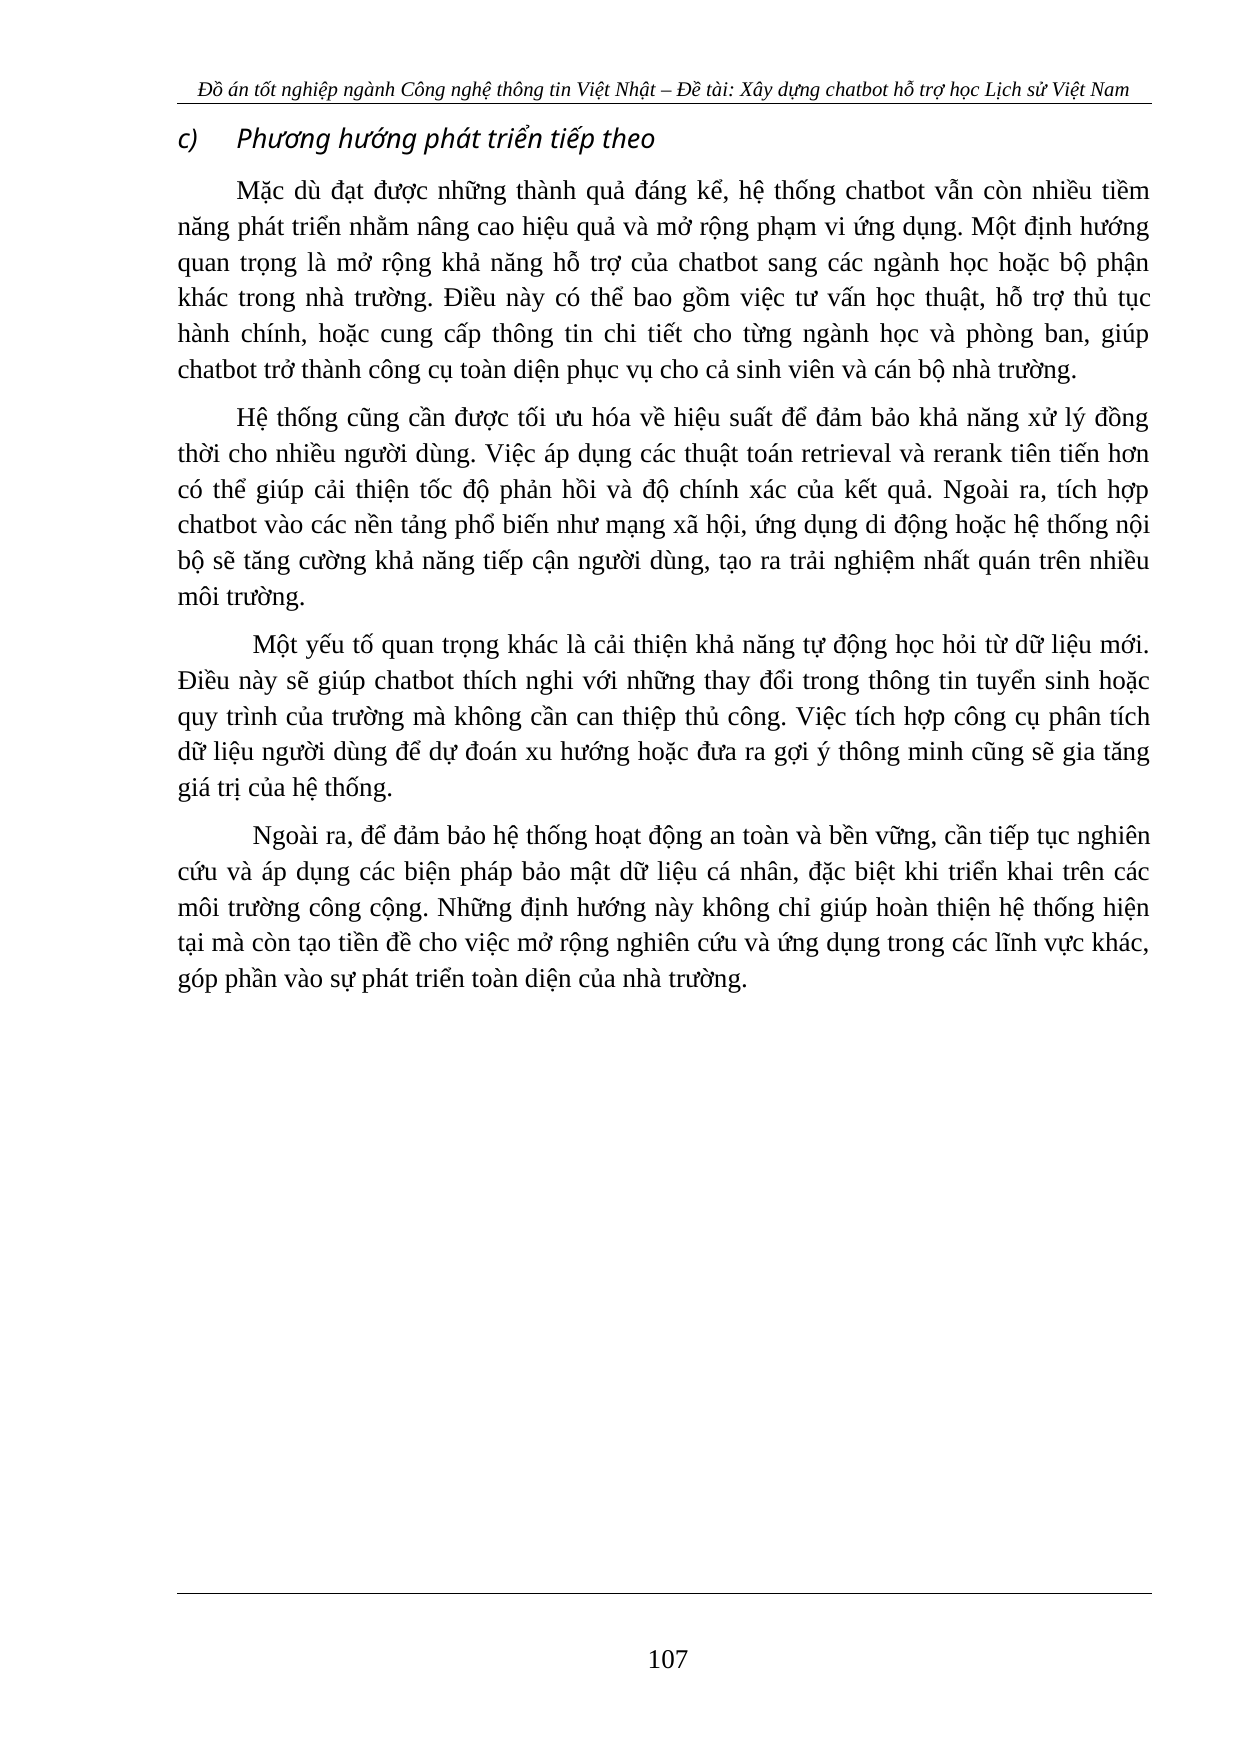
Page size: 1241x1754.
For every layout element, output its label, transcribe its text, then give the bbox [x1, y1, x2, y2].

text Hệ thống cũng cần được tối ưu hóa về hiệu suất để đảm bảo khả năng xử lý đồng thời cho nhiều người dùng. Việc áp dụng các thuật toán retrieval và rerank tiên tiến hơn có thể giúp cải thiện tốc độ phản hồi và độ chính xác của kết quả. Ngoài ra, tích hợp chatbot vào các nền tảng phổ biến như mạng xã hội, ứng dụng di động hoặc hệ thống nội bộ sẽ tăng cường khả năng tiếp cận người dùng, tạo ra trải nghiệm nhất quán trên nhiều môi trường. [177, 401, 1152, 611]
text Ngoài ra, để đảm bảo hệ thống hoạt động an toàn và bền vững, cần tiếp tục nghiên cứu và áp dụng các biện pháp bảo mật dữ liệu cá nhân, đặc biệt khi triển khai trên các môi trường công cộng. Những định hướng này không chỉ giúp hoàn thiện hệ thống hiện tại mà còn tạo tiền đề cho việc mở rộng nghiên cứu và ứng dụng trong các lĩnh vực khác, góp phần vào sự phát triển toàn diện của nhà trường. [177, 819, 1152, 993]
text Một yếu tố quan trọng khác là cải thiện khả năng tự động học hỏi từ dữ liệu mới. Điều này sẽ giúp chatbot thích nghi với những thay đổi trong thông tin tuyển sinh hoặc quy trình của trường mà không cần can thiệp thủ công. Việc tích hợp công cụ phân tích dữ liệu người dùng để dự đoán xu hướng hoặc đưa ra gợi ý thông minh cũng sẽ gia tăng giá trị của hệ thống. [177, 628, 1152, 802]
subtitle Phương hướng phát triển tiếp theo [177, 119, 1152, 156]
text Mặc dù đạt được những thành quả đáng kể, hệ thống chatbot vẫn còn nhiều tiềm năng phát triển nhằm nâng cao hiệu quả và mở rộng phạm vi ứng dụng. Một định hướng quan trọng là mở rộng khả năng hỗ trợ của chatbot sang các ngành học hoặc bộ phận khác trong nhà trường. Điều này có thể bao gồm việc tư vấn học thuật, hỗ trợ thủ tục hành chính, hoặc cung cấp thông tin chi tiết cho từng ngành học và phòng ban, giúp chatbot trở thành công cụ toàn diện phục vụ cho cả sinh viên và cán bộ nhà trường. [177, 174, 1152, 384]
